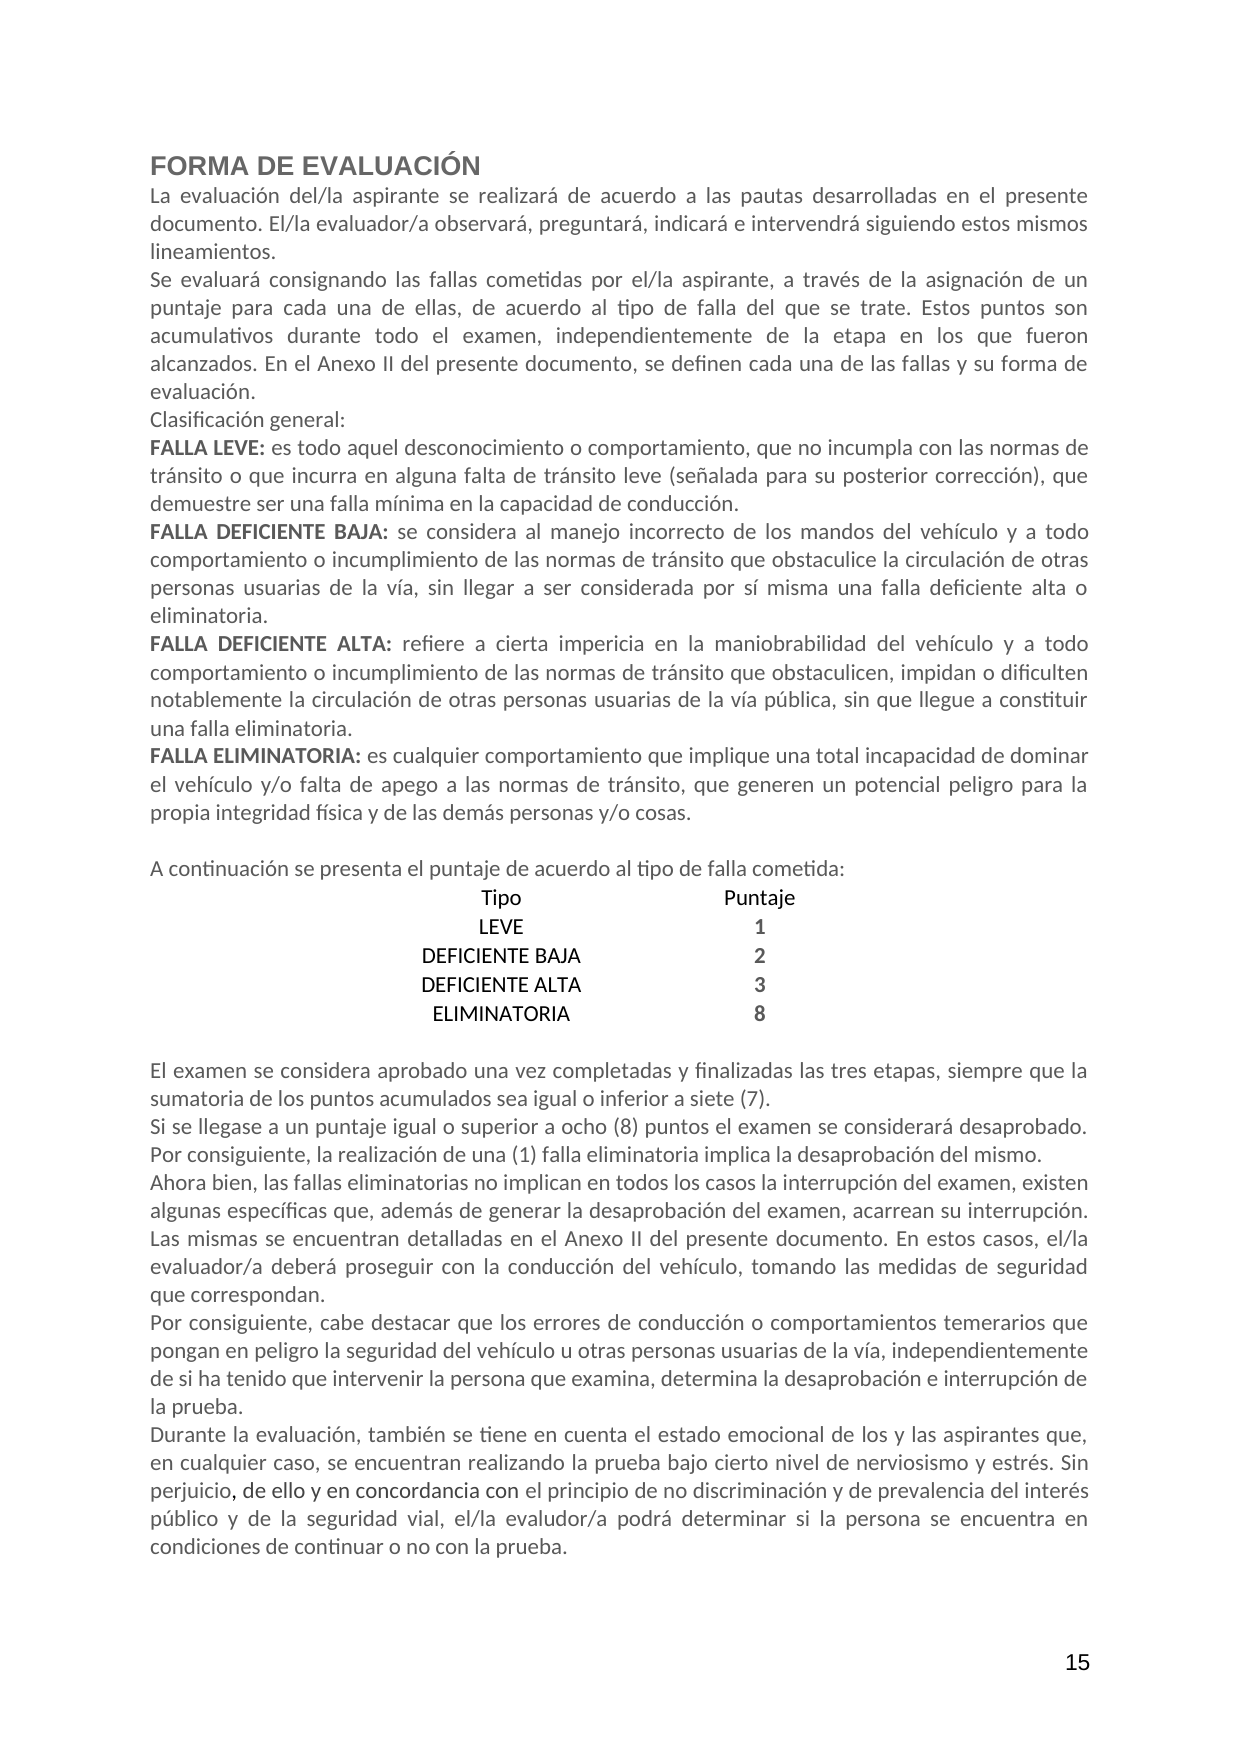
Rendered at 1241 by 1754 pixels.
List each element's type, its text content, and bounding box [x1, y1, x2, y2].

text FALLA ELIMINATORIA: es cualquier comportamiento que implique una total incapacidad de dominar el vehículo y/o falta de apego a las normas de tránsito, que generen un potencial peligro para la propia integridad física y de las demás personas y/o cosas. [150, 742, 1090, 826]
text FALLA DEFICIENTE BAJA: se considera al manejo incorrecto de los mandos del vehículo y a todo comportamiento o incumplimiento de las normas de tránsito que obstaculice la circulación de otras personas usuarias de la vía, sin llegar a ser considerada por sí misma una falla deficiente alta o eliminatoria. [150, 517, 1090, 629]
table_cell 8 [641, 999, 878, 1027]
table_cell ELIMINATORIA [362, 999, 640, 1027]
text Se evaluará consignando las fallas cometidas por el/la aspirante, a través de la asignación de un puntaje para cada una de ellas, de acuerdo al tipo de falla del que se trate. Estos puntos son acumulativos durante todo el examen, independientemente de la etapa en los que fueron alcanzados. En el Anexo II del presente documento, se definen cada una de las fallas y su forma de evaluación. [150, 265, 1090, 405]
table_header Tipo [362, 883, 640, 911]
text FALLA DEFICIENTE ALTA: refiere a cierta impericia en la maniobrabilidad del vehículo y a todo comportamiento o incumplimiento de las normas de tránsito que obstaculicen, impidan o dificulten notablemente la circulación de otras personas usuarias de la vía pública, sin que llegue a constituir una falla eliminatoria. [150, 629, 1090, 742]
table_header Puntaje [641, 883, 878, 911]
subtitle FORMA DE EVALUACIÓN [150, 150, 1090, 181]
table_cell LEVE [362, 912, 640, 940]
text La evaluación del/la aspirante se realizará de acuerdo a las pautas desarrolladas en el presente documento. El/la evaluador/a observará, preguntará, indicará e intervendrá siguiendo estos mismos lineamientos. [150, 181, 1090, 265]
text A continuación se presenta el puntaje de acuerdo al tipo de falla cometida: [150, 854, 1090, 882]
text Clasificación general: [150, 405, 1090, 433]
table_cell 1 [641, 912, 878, 940]
table_cell 3 [641, 970, 878, 998]
text Por consiguiente, cabe destacar que los errores de conducción o comportamientos temerarios que pongan en peligro la seguridad del vehículo u otras personas usuarias de la vía, independientemente de si ha tenido que intervenir la persona que examina, determina la desaprobación e interrupción de la prueba. [150, 1392, 1090, 1420]
table_cell DEFICIENTE BAJA [362, 941, 640, 969]
table_cell DEFICIENTE ALTA [362, 970, 640, 998]
text Si se llegase a un puntaje igual o superior a ocho (8) puntos el examen se considerará desaprobado. Por consiguiente, la realización de una (1) falla eliminatoria implica la desaprobación del mismo. [150, 1112, 1090, 1168]
table_cell 2 [641, 941, 878, 969]
text Durante la evaluación, también se tiene en cuenta el estado emocional de los y las aspirantes que, en cualquier caso, se encuentran realizando la prueba bajo cierto nivel de nerviosismo y estrés. Sin perjuicio, de ello y en concordancia con el principio de no discriminación y de prevalencia del interés público y de la seguridad vial, el/la evaludor/a podrá determinar si la persona se encuentra en condiciones de continuar o no con la prueba. [150, 1532, 1090, 1561]
text FALLA LEVE: es todo aquel desconocimiento o comportamiento, que no incumpla con las normas de tránsito o que incurra en alguna falta de tránsito leve (señalada para su posterior corrección), que demuestre ser una falla mínima en la capacidad de conducción. [150, 433, 1090, 517]
text Ahora bien, las fallas eliminatorias no implican en todos los casos la interrupción del examen, existen algunas específicas que, además de generar la desaprobación del examen, acarrean su interrupción. Las mismas se encuentran detalladas en el Anexo II del presente documento. En estos casos, el/la evaluador/a deberá proseguir con la conducción del vehículo, tomando las medidas de seguridad que correspondan. [150, 1168, 1090, 1308]
text El examen se considera aprobado una vez completadas y finalizadas las tres etapas, siempre que la sumatoria de los puntos acumulados sea igual o inferior a siete (7). [150, 1056, 1090, 1112]
